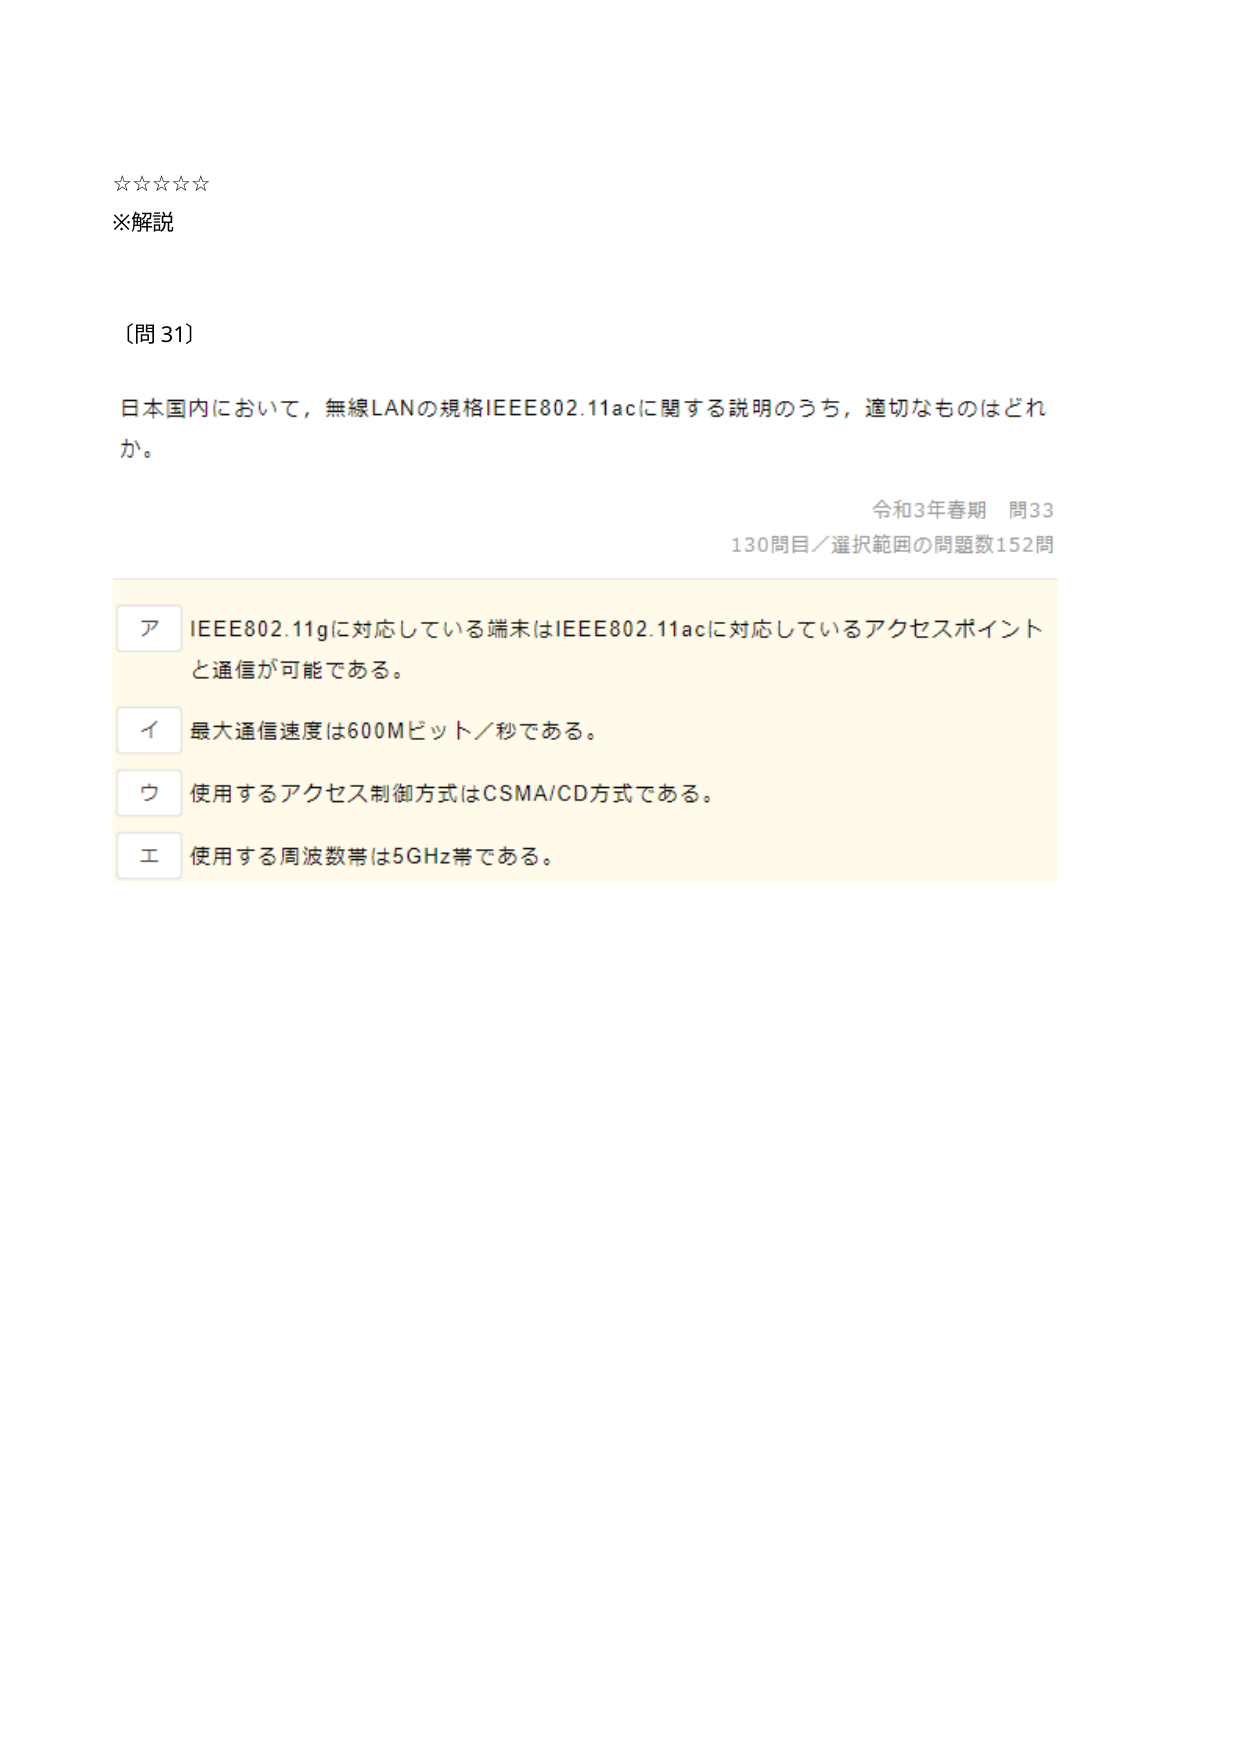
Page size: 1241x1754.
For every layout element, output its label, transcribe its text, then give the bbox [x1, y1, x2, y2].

text ☆☆☆☆☆ [112, 164, 1128, 202]
text 〔問31〕 [112, 314, 1128, 352]
text ※解説 [112, 202, 1128, 239]
picture [112, 389, 1058, 881]
